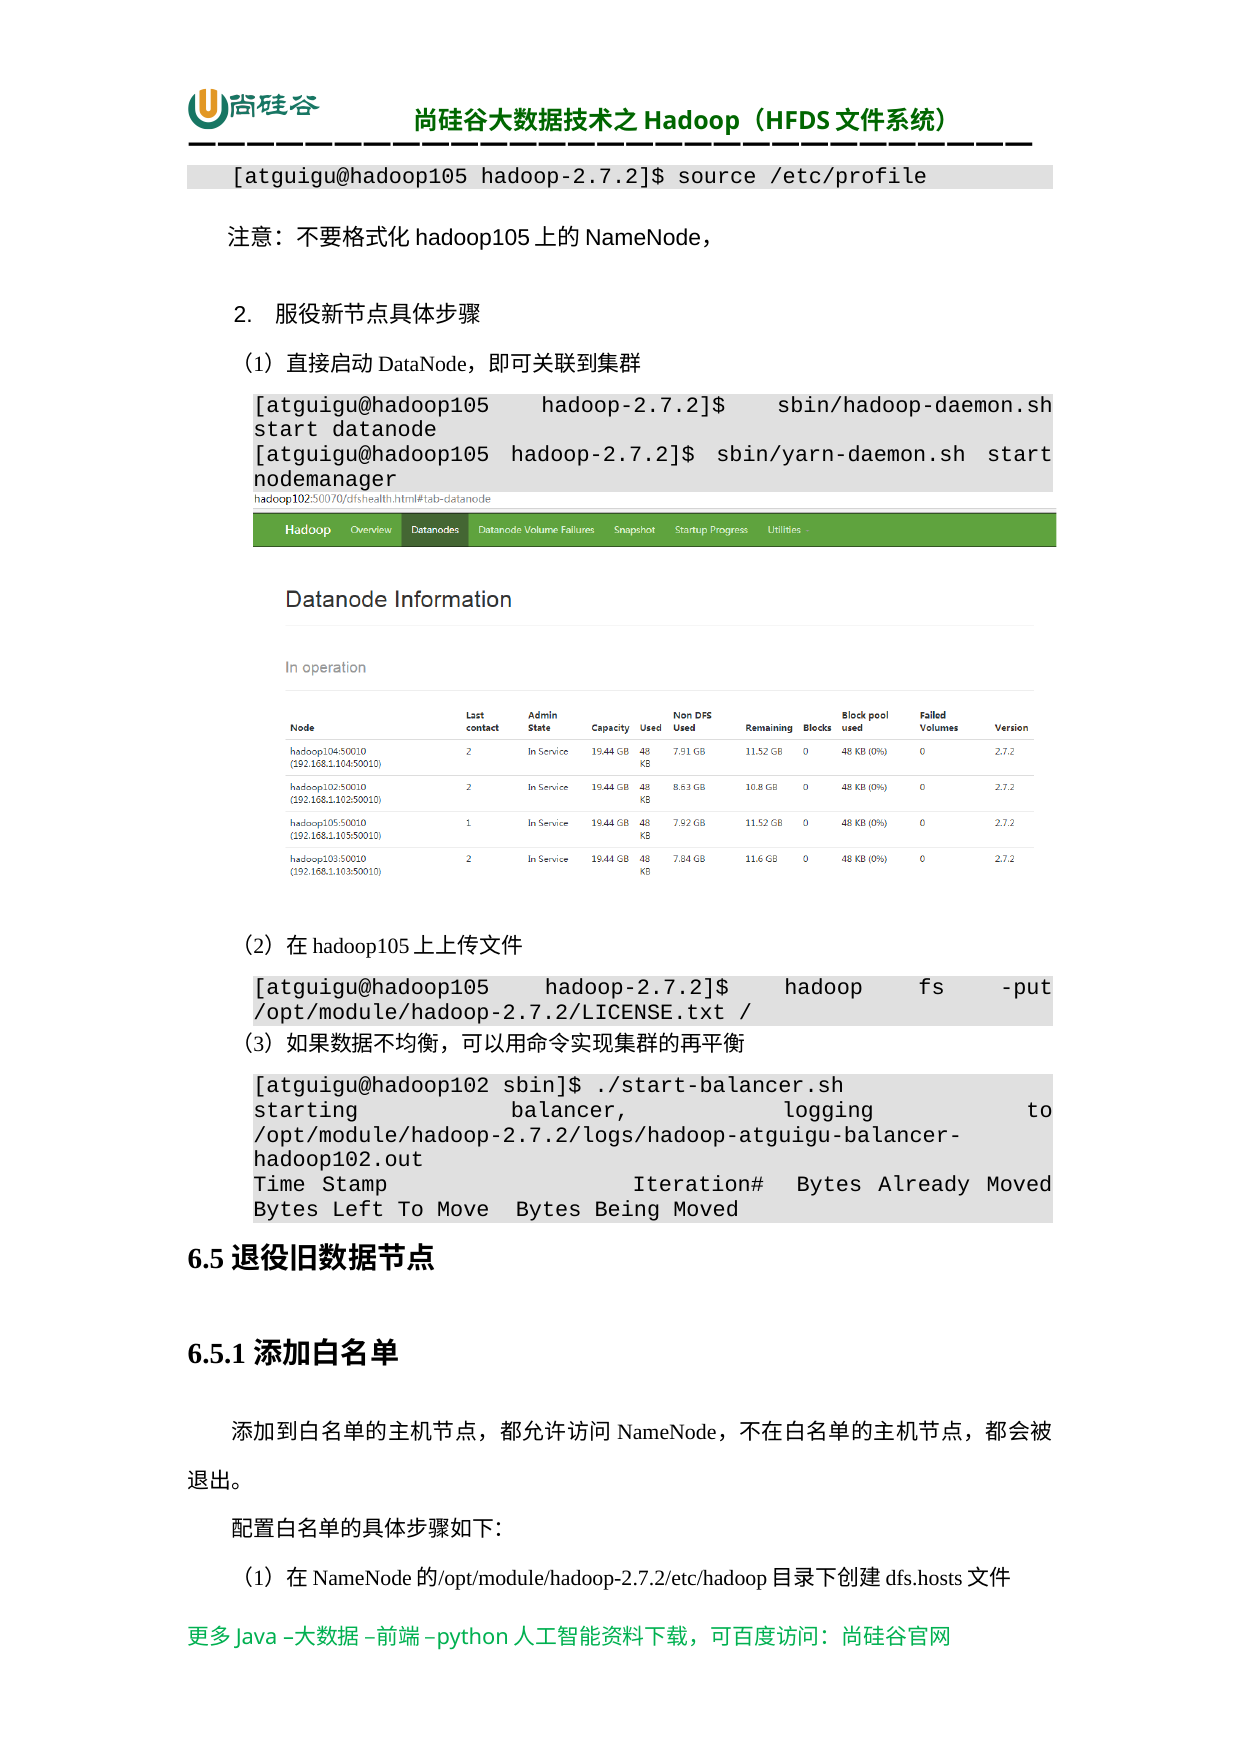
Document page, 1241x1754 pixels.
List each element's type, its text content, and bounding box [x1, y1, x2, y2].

text （2）在hadoop105上上传文件 [187, 928, 1053, 961]
subtitle 6.5.1 添加白名单 [187, 1318, 1053, 1383]
picture [253, 492, 1057, 891]
text [atguigu@hadoop105 hadoop-2.7.2]$ sbin/yarn-daemon.sh start nodemanager [253, 443, 1053, 492]
text （1）在NameNode的/opt/module/hadoop-2.7.2/etc/hadoop目录下创建dfs.hosts文件 [187, 1559, 1053, 1592]
text [atguigu@hadoop105 hadoop-2.7.2]$ source /etc/profile [187, 165, 1053, 189]
text 2. 服役新节点具体步骤 [187, 280, 1053, 345]
text [atguigu@hadoop105 hadoop-2.7.2]$ hadoop fs -put /opt/module/hadoop-2.7.2/LICENSE.txt / [253, 976, 1053, 1026]
text （1）直接启动DataNode，即可关联到集群 [187, 345, 1053, 378]
text starting balancer, logging to /opt/module/hadoop-2.7.2/logs/hadoop-atguigu-balancer-hadoop102.out [253, 1099, 1053, 1173]
picture [187, 88, 320, 130]
text [atguigu@hadoop102 sbin]$ ./start-balancer.sh [253, 1074, 1053, 1099]
text 注意：不要格式化hadoop105上的NameNode， [187, 202, 1053, 267]
text Time Stamp Iteration# Bytes Already Moved Bytes Left To Move Bytes Being Moved [253, 1173, 1053, 1223]
text 配置白名单的具体步骤如下： [187, 1511, 1053, 1543]
subtitle 6.5 退役旧数据节点 [187, 1223, 1053, 1288]
text [atguigu@hadoop105 hadoop-2.7.2]$ sbin/hadoop-daemon.sh start datanode [253, 394, 1053, 443]
text （3）如果数据不均衡，可以用命令实现集群的再平衡 [187, 1026, 1053, 1058]
text 添加到白名单的主机节点，都允许访问NameNode，不在白名单的主机节点，都会被退出。 [187, 1414, 1053, 1495]
